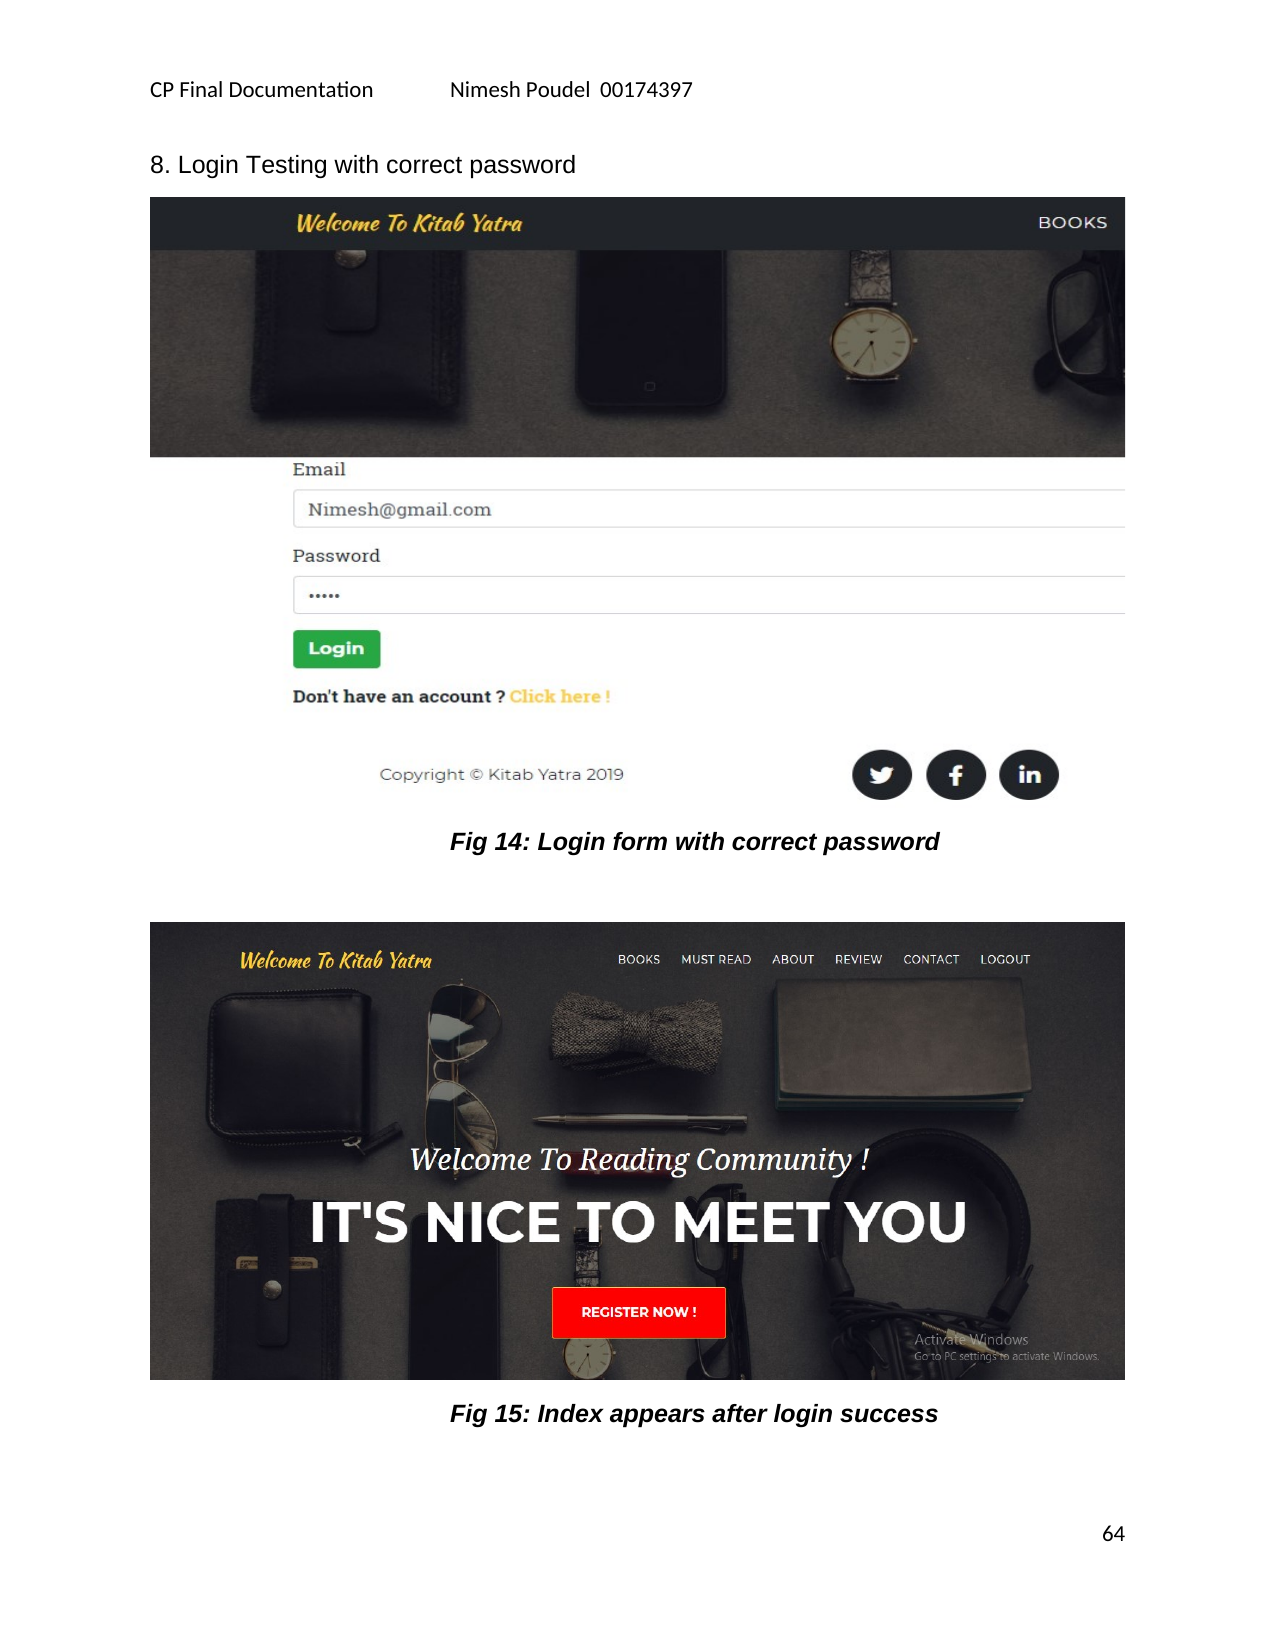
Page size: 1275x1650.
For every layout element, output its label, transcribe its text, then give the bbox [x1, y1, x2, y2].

text Fig 14: Login form with correct password [150, 827, 1125, 856]
text 8. Login Testing with correct password [150, 150, 1125, 179]
picture [150, 197, 1125, 809]
picture [150, 922, 1125, 1380]
text Fig 15: Index appears after login success [150, 1399, 1125, 1427]
